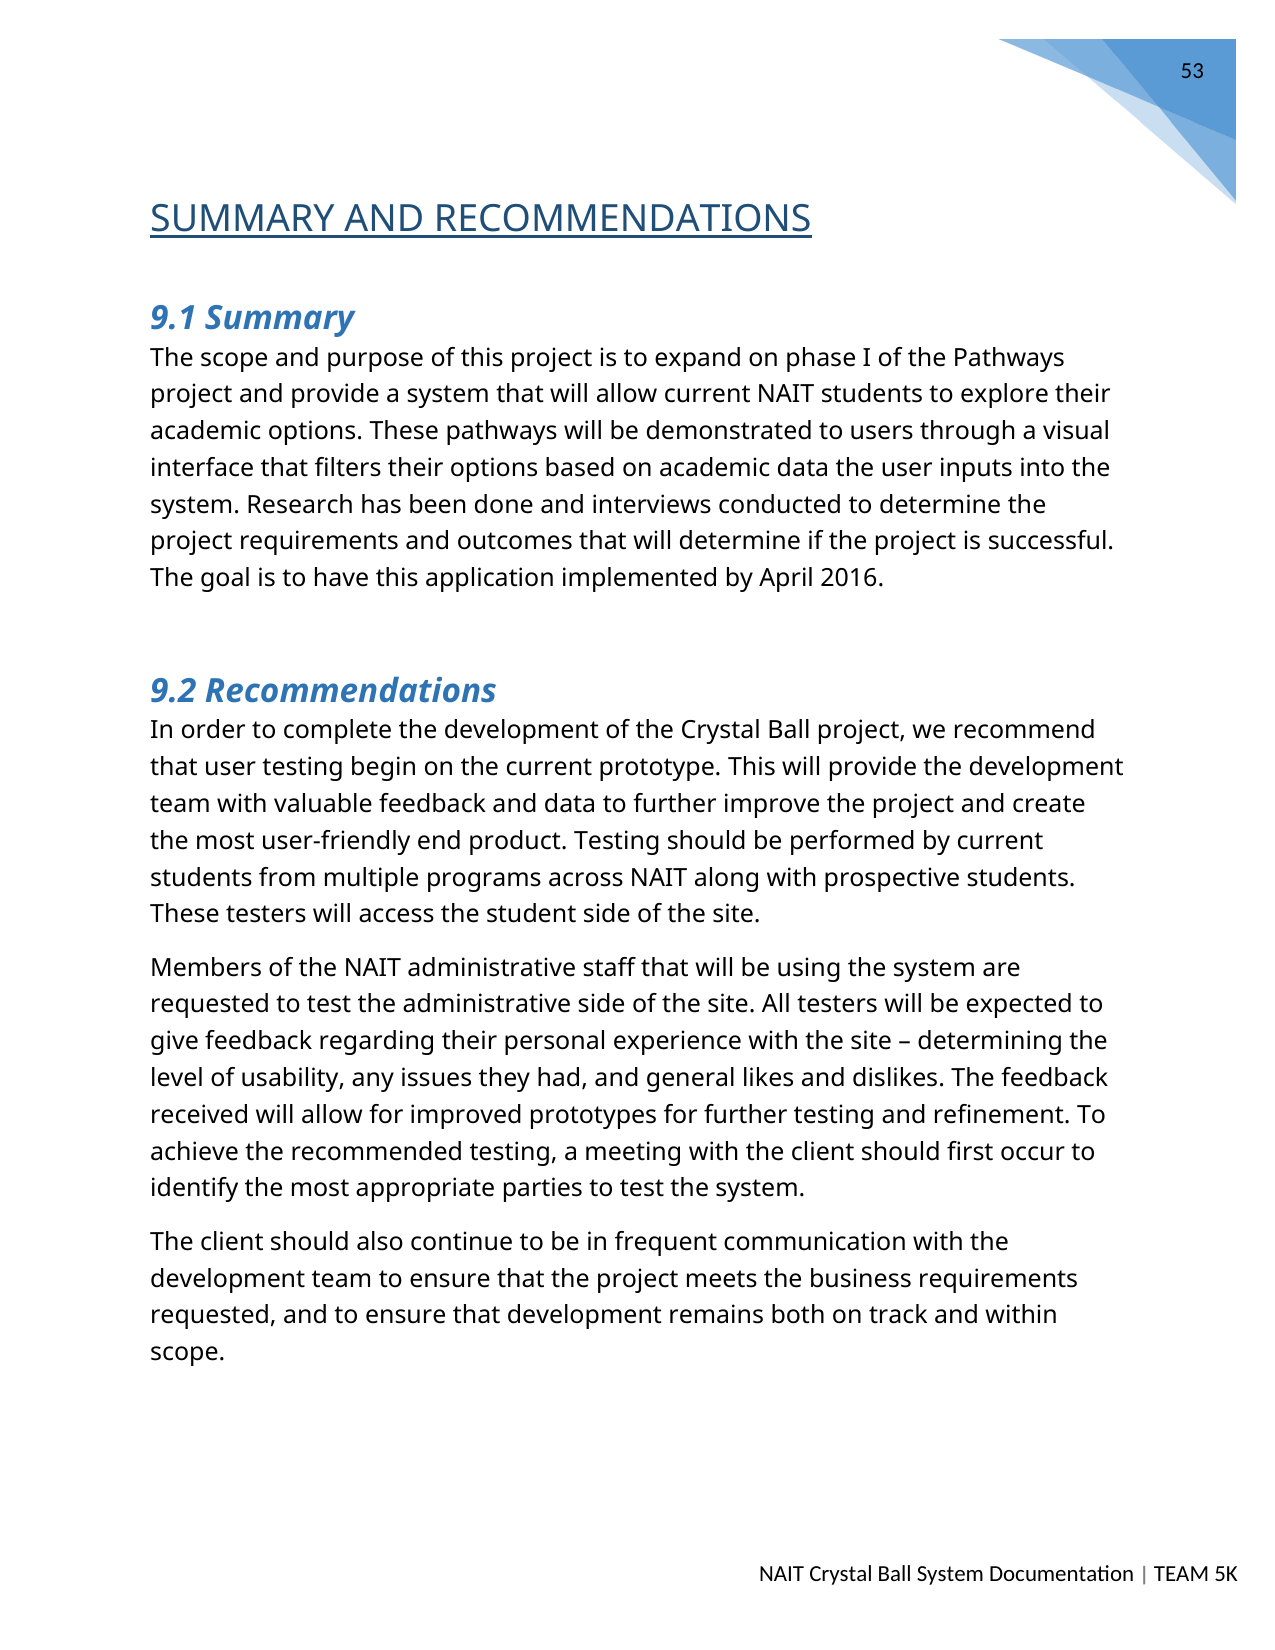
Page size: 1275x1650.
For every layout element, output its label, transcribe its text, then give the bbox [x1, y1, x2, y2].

picture [997, 39, 1236, 205]
text The client should also continue to be in frequent communication with the development team to ensure that the project meets the business requirements requested, and to ensure that development remains both on track and within scope. [150, 1223, 1125, 1368]
subtitle 9.1 Summary [150, 294, 1125, 339]
text In order to complete the development of the Crystal Ball project, we recommend that user testing begin on the current prototype. This will provide the development team with valuable feedback and data to further improve the project and create the most user-friendly end product. Testing should be performed by current students from multiple programs across NAIT along with prospective students. These testers will access the student side of the site. [150, 712, 1125, 930]
text Members of the NAIT administrative staff that will be using the system are requested to test the administrative side of the site. All testers will be expected to give feedback regarding their personal experience with the site – determining the level of usability, any issues they had, and general likes and dislikes. The feedback received will allow for improved prototypes for further testing and refinement. To achieve the recommended testing, a meeting with the client should first occur to identify the most appropriate parties to test the system. [150, 949, 1125, 1204]
subtitle SUMMARY AND RECOMMENDATIONS [150, 192, 1125, 243]
subtitle 9.2 Recommendations [150, 667, 1125, 712]
text The scope and purpose of this project is to expand on phase I of the Pathways project and provide a system that will allow current NAIT students to explore their academic options. These pathways will be demonstrated to users through a visual interface that filters their options based on academic data the user inputs into the system. Research has been done and interviews conducted to determine the project requirements and outcomes that will determine if the project is successful. The goal is to have this application implemented by April 2016. [150, 339, 1125, 594]
